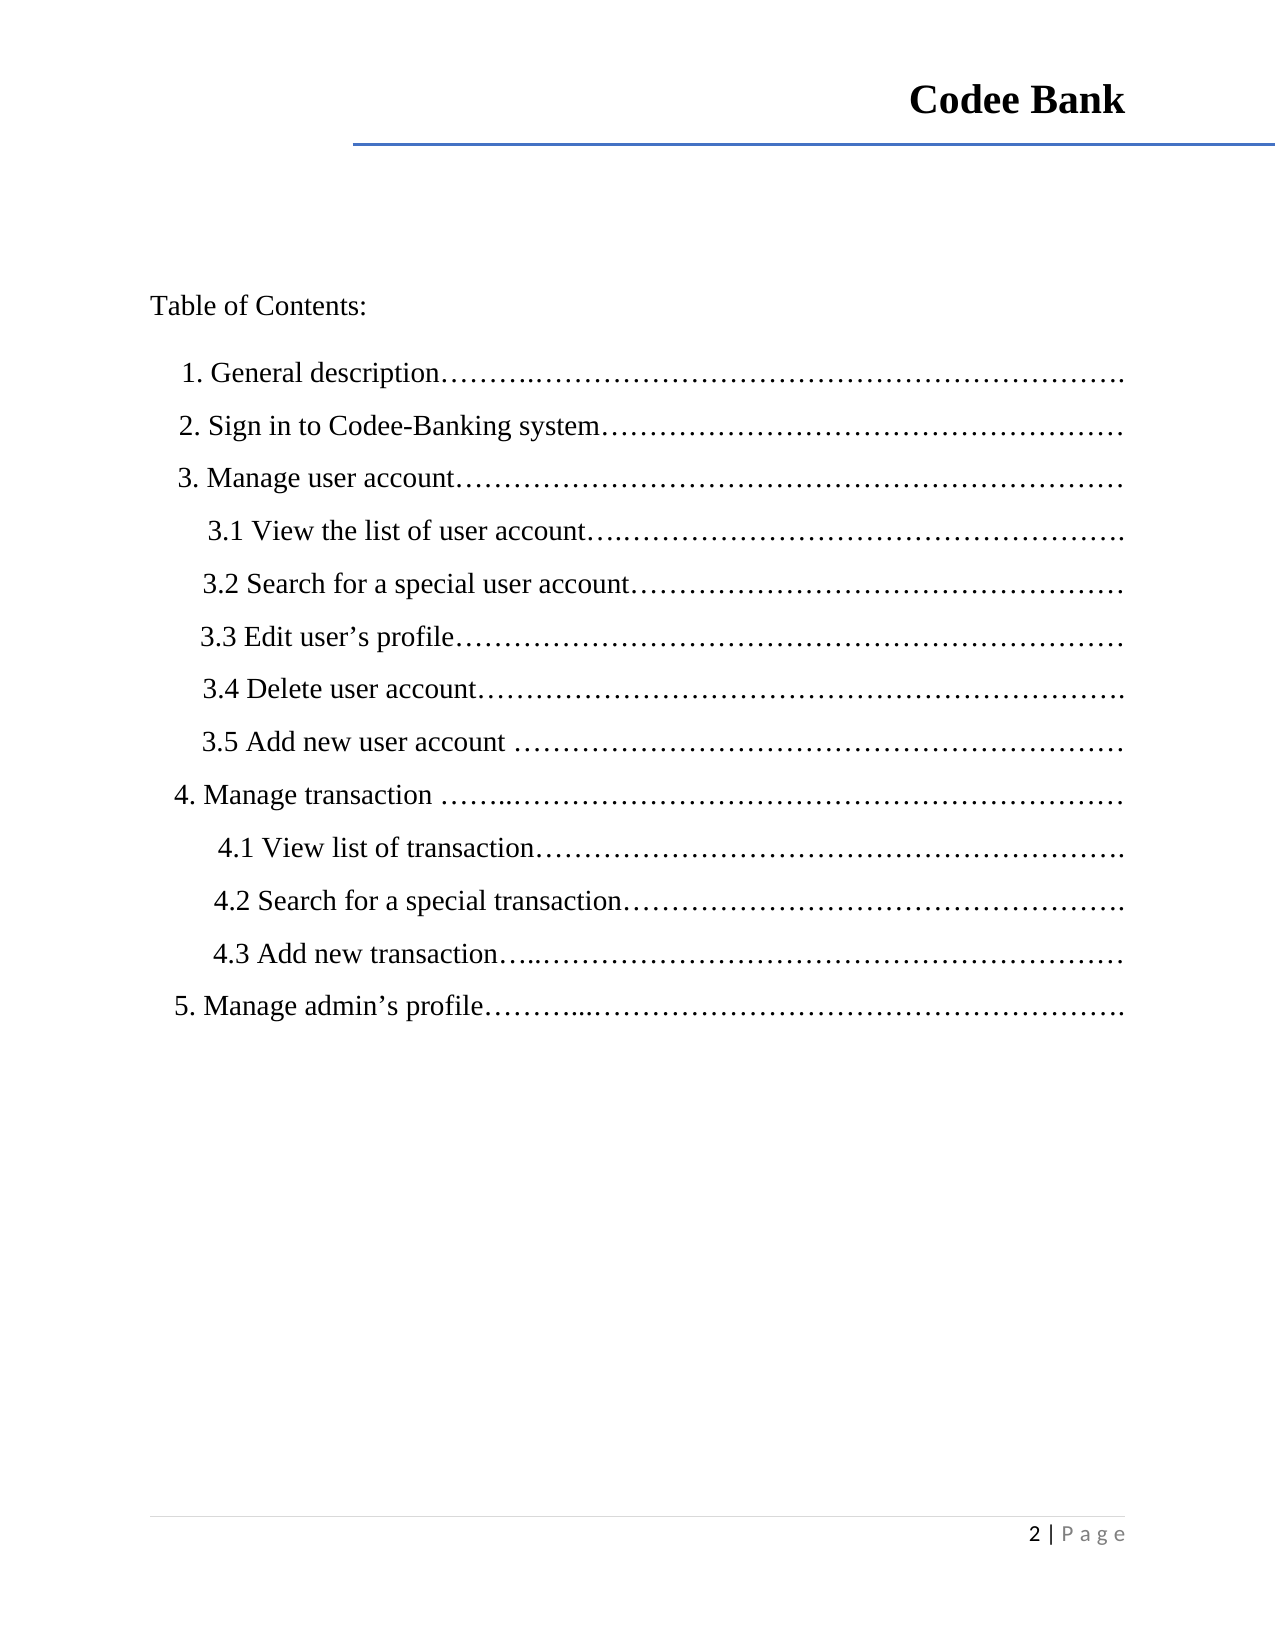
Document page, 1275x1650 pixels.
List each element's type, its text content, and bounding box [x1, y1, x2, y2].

text 3.5 Add new user account ……………………………………………………… [150, 724, 1125, 758]
text Table of Contents: [150, 288, 1125, 321]
text 5. Manage admin’s profile………...………………………………………………. [150, 988, 1125, 1022]
text 1. General description……….……………………………………………………. [150, 355, 1125, 388]
text 3.4 Delete user account…………………………………………………………. [150, 672, 1125, 705]
text 4.2 Search for a special transaction……………………………………………. [150, 883, 1125, 916]
text 3.3 Edit user’s profile…………………………………………………………… [150, 619, 1125, 652]
text 4.1 View list of transaction……………………………………………………. [150, 830, 1125, 864]
text 4.3 Add new transaction…..…………………………………………………… [150, 936, 1125, 969]
text 4. Manage transaction ……..……………………………………………………… [150, 777, 1125, 811]
text 3. Manage user account…………………………………………………………… [150, 460, 1125, 494]
text 3.2 Search for a special user account…………………………………………… [150, 566, 1125, 599]
text 2. Sign in to Codee-Banking system……………………………………………… [150, 408, 1125, 441]
text 3.1 View the list of user account….……………………………………………. [150, 513, 1125, 547]
